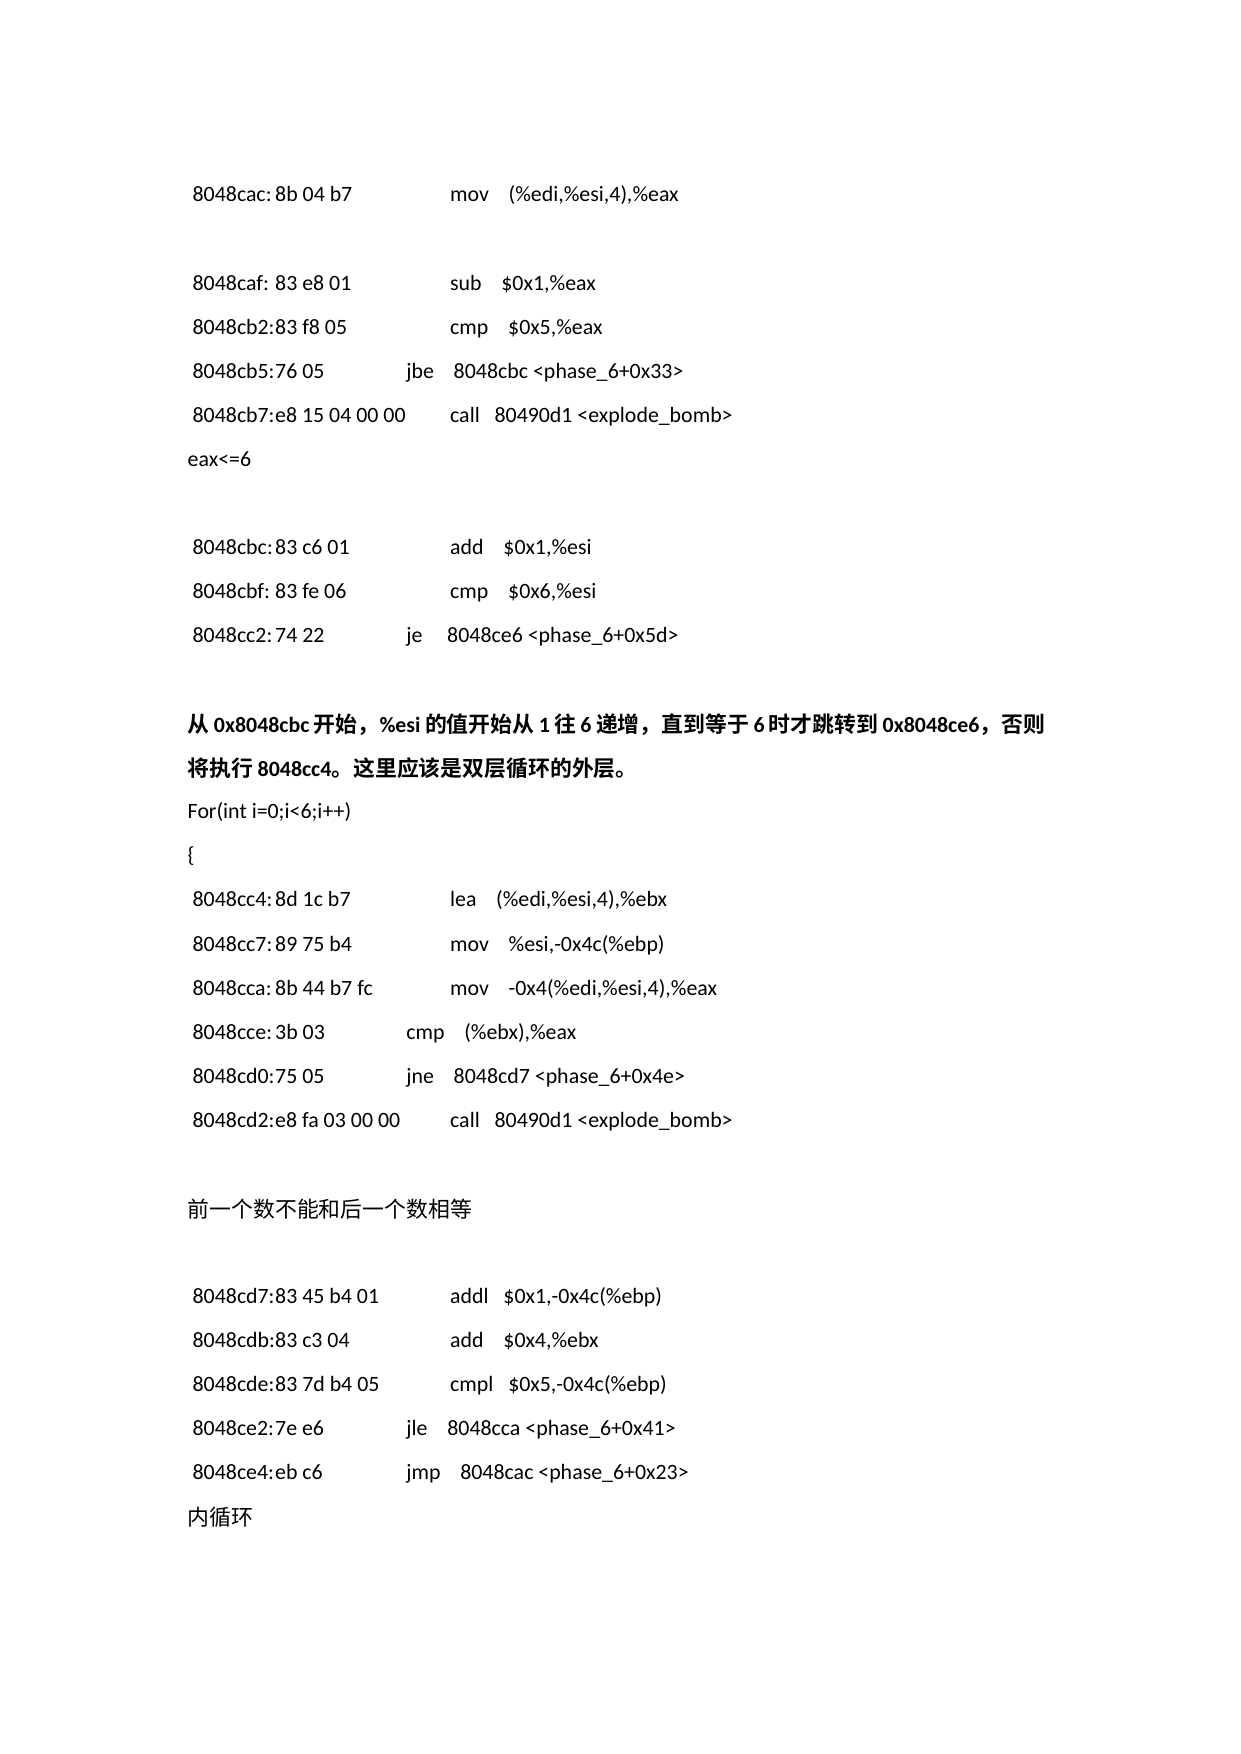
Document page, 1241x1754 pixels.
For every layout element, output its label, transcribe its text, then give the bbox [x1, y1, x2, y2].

text 8048cb7: e8 15 04 00 00 call 80490d1 <explode_bomb> [187, 392, 1053, 436]
text 8048ce2: 7e e6 jle 8048cca <phase_6+0x41> [187, 1406, 1053, 1450]
text 8048cc7: 89 75 b4 mov %esi,-0x4c(%ebp) [187, 921, 1053, 965]
text 8048cd2: e8 fa 03 00 00 call 80490d1 <explode_bomb> [187, 1097, 1053, 1141]
text 8048cc2: 74 22 je 8048ce6 <phase_6+0x5d> [187, 613, 1053, 657]
text 8048cac: 8b 04 b7 mov (%edi,%esi,4),%eax [187, 172, 1053, 216]
text 8048cd7: 83 45 b4 01 addl $0x1,-0x4c(%ebp) [187, 1273, 1053, 1318]
text { [187, 833, 1053, 877]
text 8048cb2: 83 f8 05 cmp $0x5,%eax [187, 304, 1053, 348]
text For(int i=0;i<6;i++) [187, 789, 1053, 833]
text 8048cb5: 76 05 jbe 8048cbc <phase_6+0x33> [187, 348, 1053, 392]
text 8048cca: 8b 44 b7 fc mov -0x4(%edi,%esi,4),%eax [187, 965, 1053, 1009]
text eax<=6 [187, 436, 1053, 480]
text 从0x8048cbc开始，%esi的值开始从1往6递增，直到等于6时才跳转到0x8048ce6，否则将执行8048cc4。这里应该是双层循环的外层。 [187, 701, 1053, 789]
text 8048cde: 83 7d b4 05 cmpl $0x5,-0x4c(%ebp) [187, 1362, 1053, 1406]
text 8048caf: 83 e8 01 sub $0x1,%eax [187, 260, 1053, 304]
text 8048cc4: 8d 1c b7 lea (%edi,%esi,4),%ebx [187, 877, 1053, 921]
text 8048cce: 3b 03 cmp (%ebx),%eax [187, 1009, 1053, 1053]
text 前一个数不能和后一个数相等 [187, 1185, 1053, 1229]
text 8048cd0: 75 05 jne 8048cd7 <phase_6+0x4e> [187, 1053, 1053, 1097]
text 8048cdb: 83 c3 04 add $0x4,%ebx [187, 1318, 1053, 1362]
text 8048cbc: 83 c6 01 add $0x1,%esi [187, 524, 1053, 568]
text 内循环 [187, 1494, 1053, 1538]
text 8048ce4: eb c6 jmp 8048cac <phase_6+0x23> [187, 1450, 1053, 1494]
text 8048cbf: 83 fe 06 cmp $0x6,%esi [187, 568, 1053, 613]
